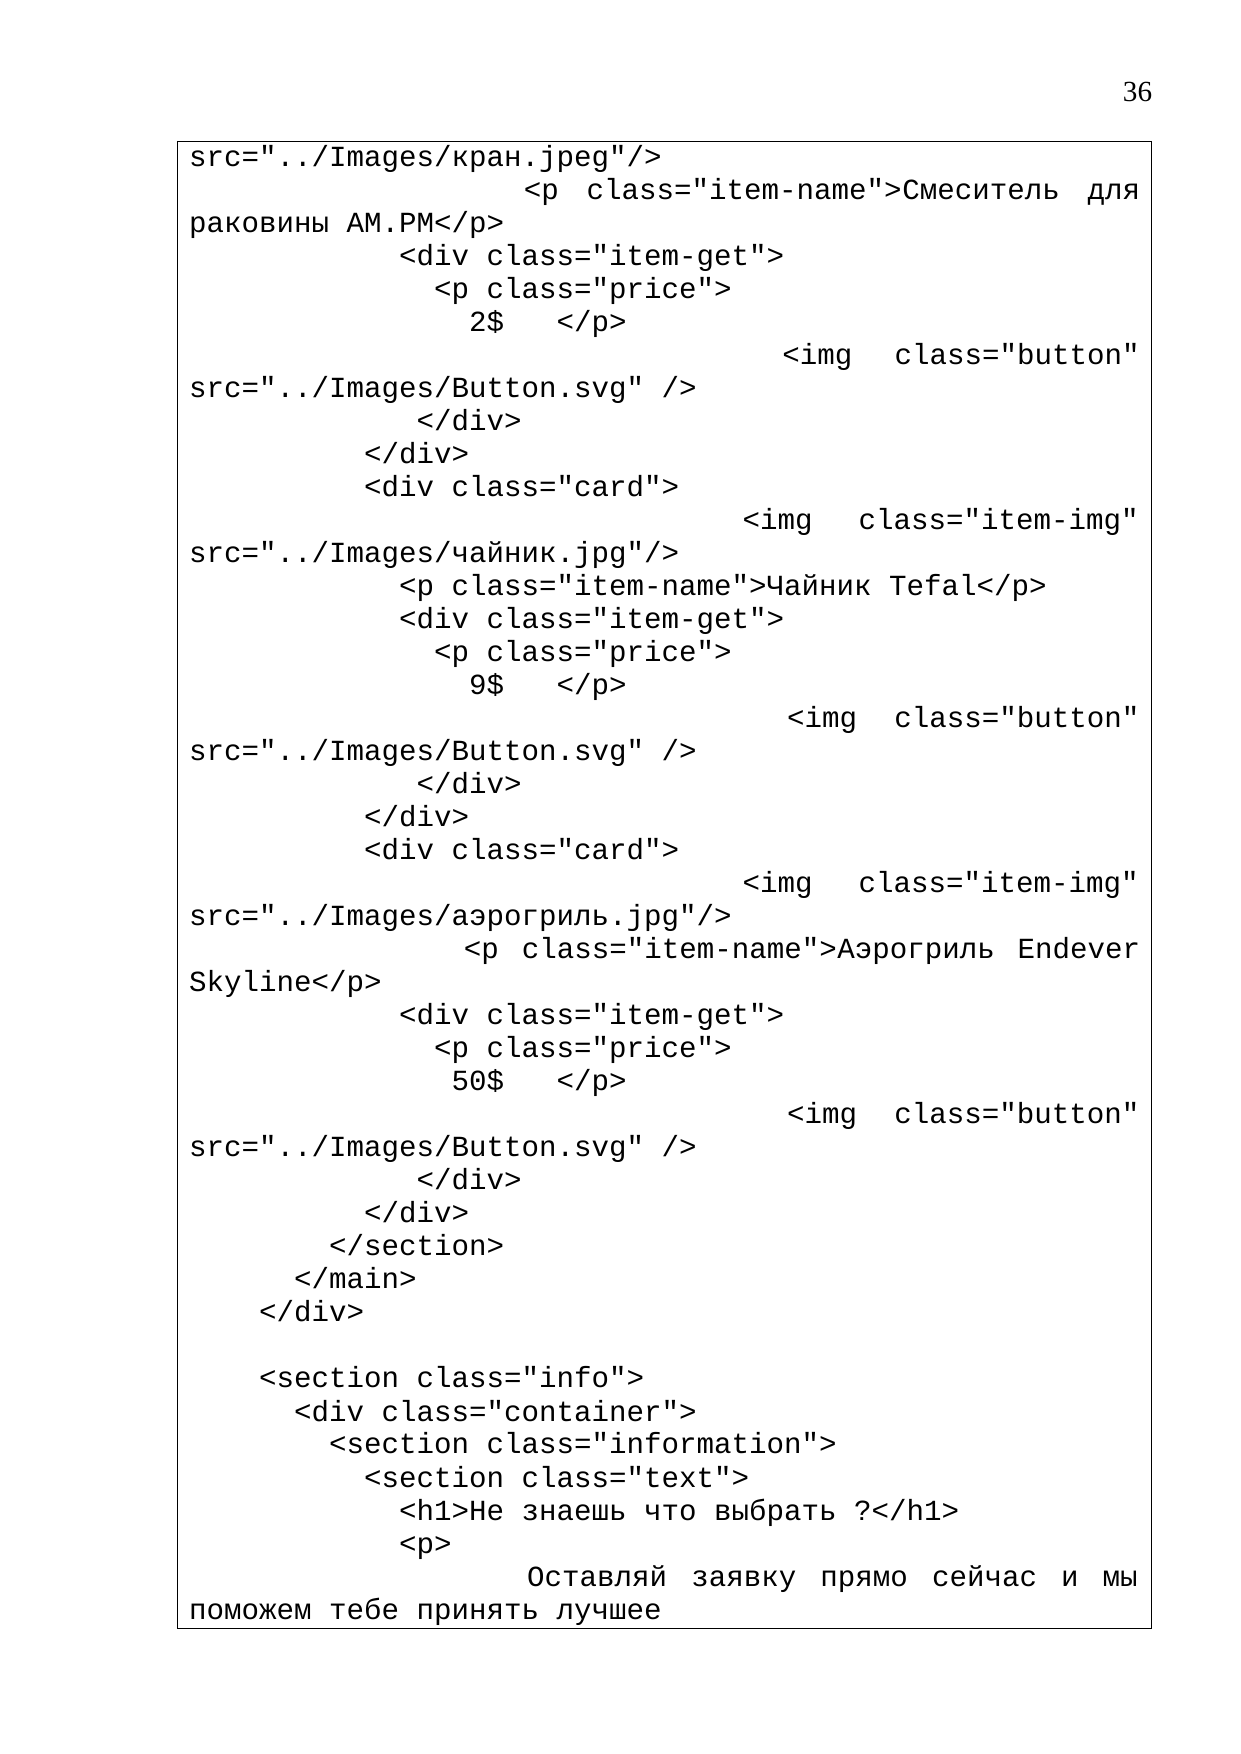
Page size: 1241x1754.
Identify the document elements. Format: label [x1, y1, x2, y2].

table_header [178, 142, 1151, 1628]
